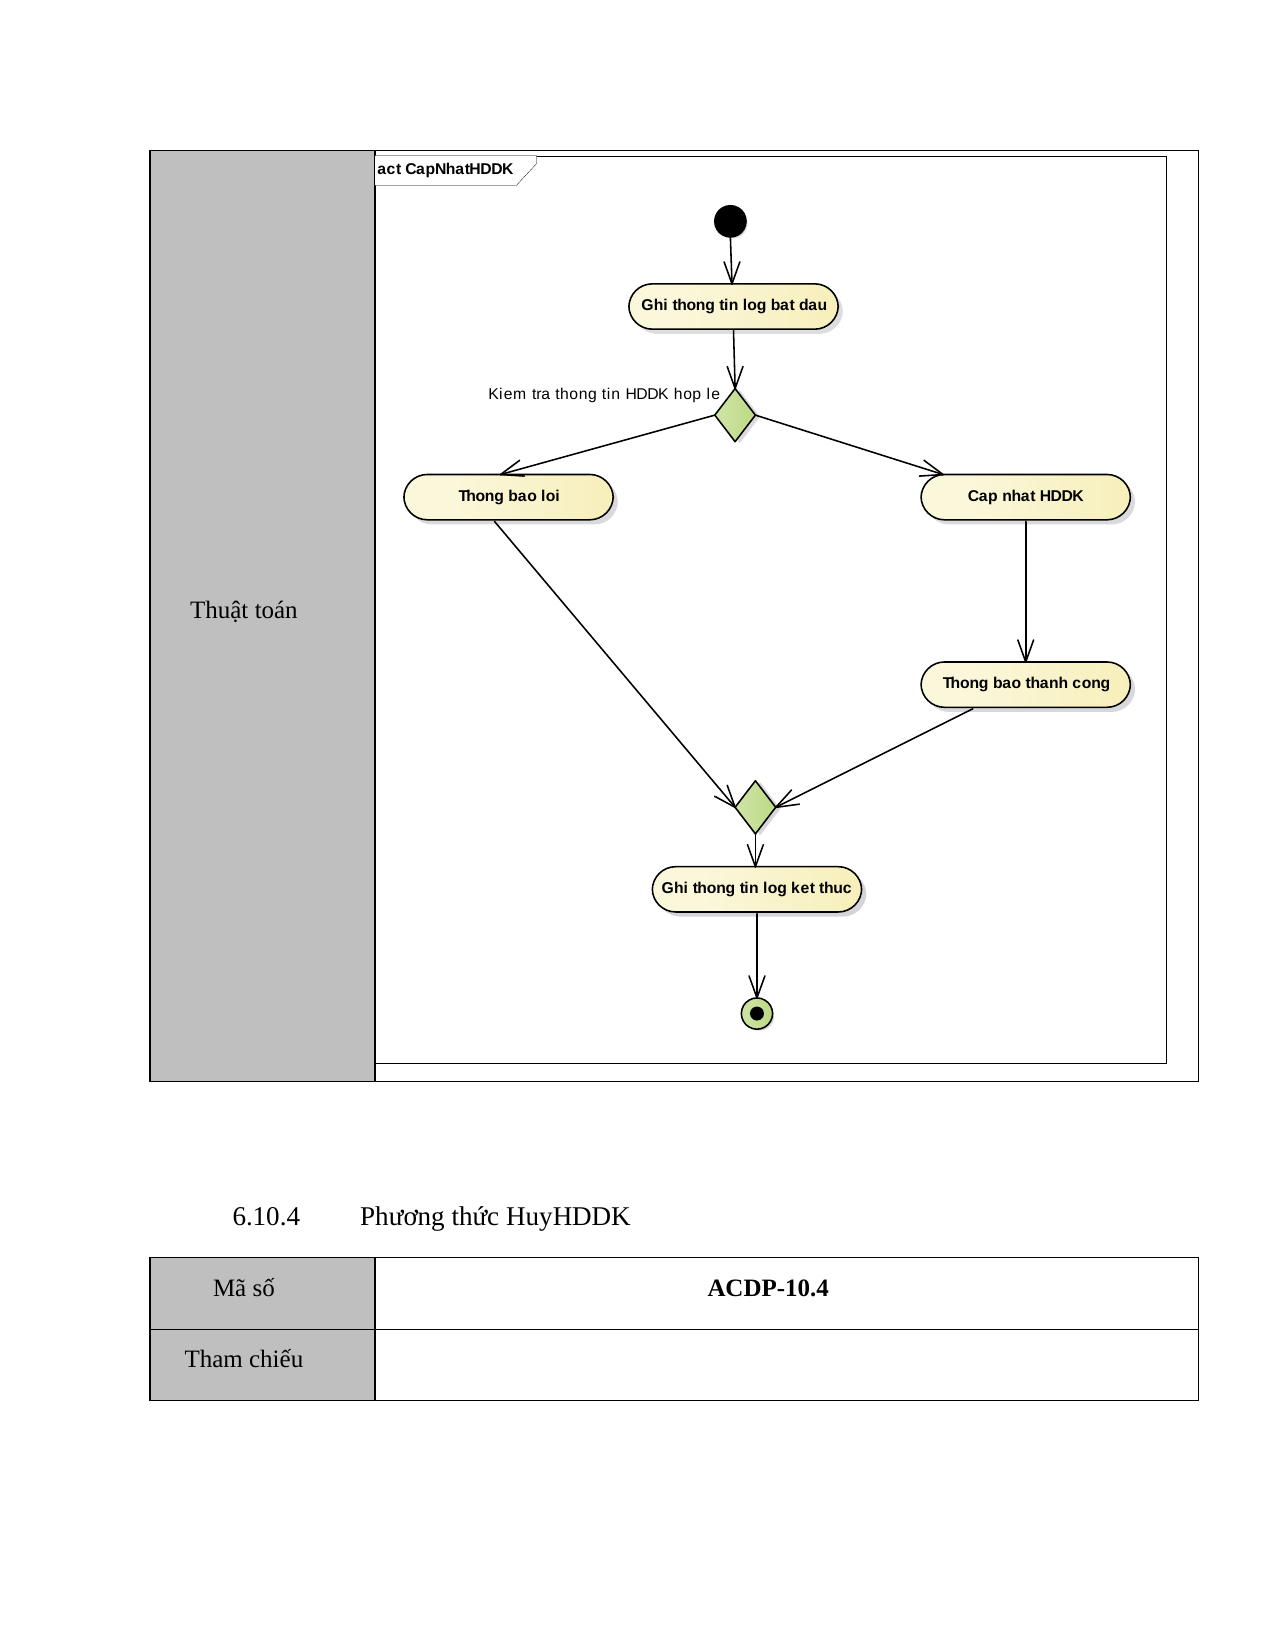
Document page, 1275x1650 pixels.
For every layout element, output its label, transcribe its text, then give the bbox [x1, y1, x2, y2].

table_header Mã số [151, 1258, 374, 1329]
table_cell [376, 1330, 1198, 1400]
table_header ACDP-10.4 [376, 1258, 1198, 1329]
list Phương thức HuyHDDK [300, 1200, 1125, 1231]
table_cell Thuật toán [151, 151, 374, 1081]
table_cell [376, 151, 1198, 1081]
table_cell Tham chiếu [151, 1330, 374, 1400]
